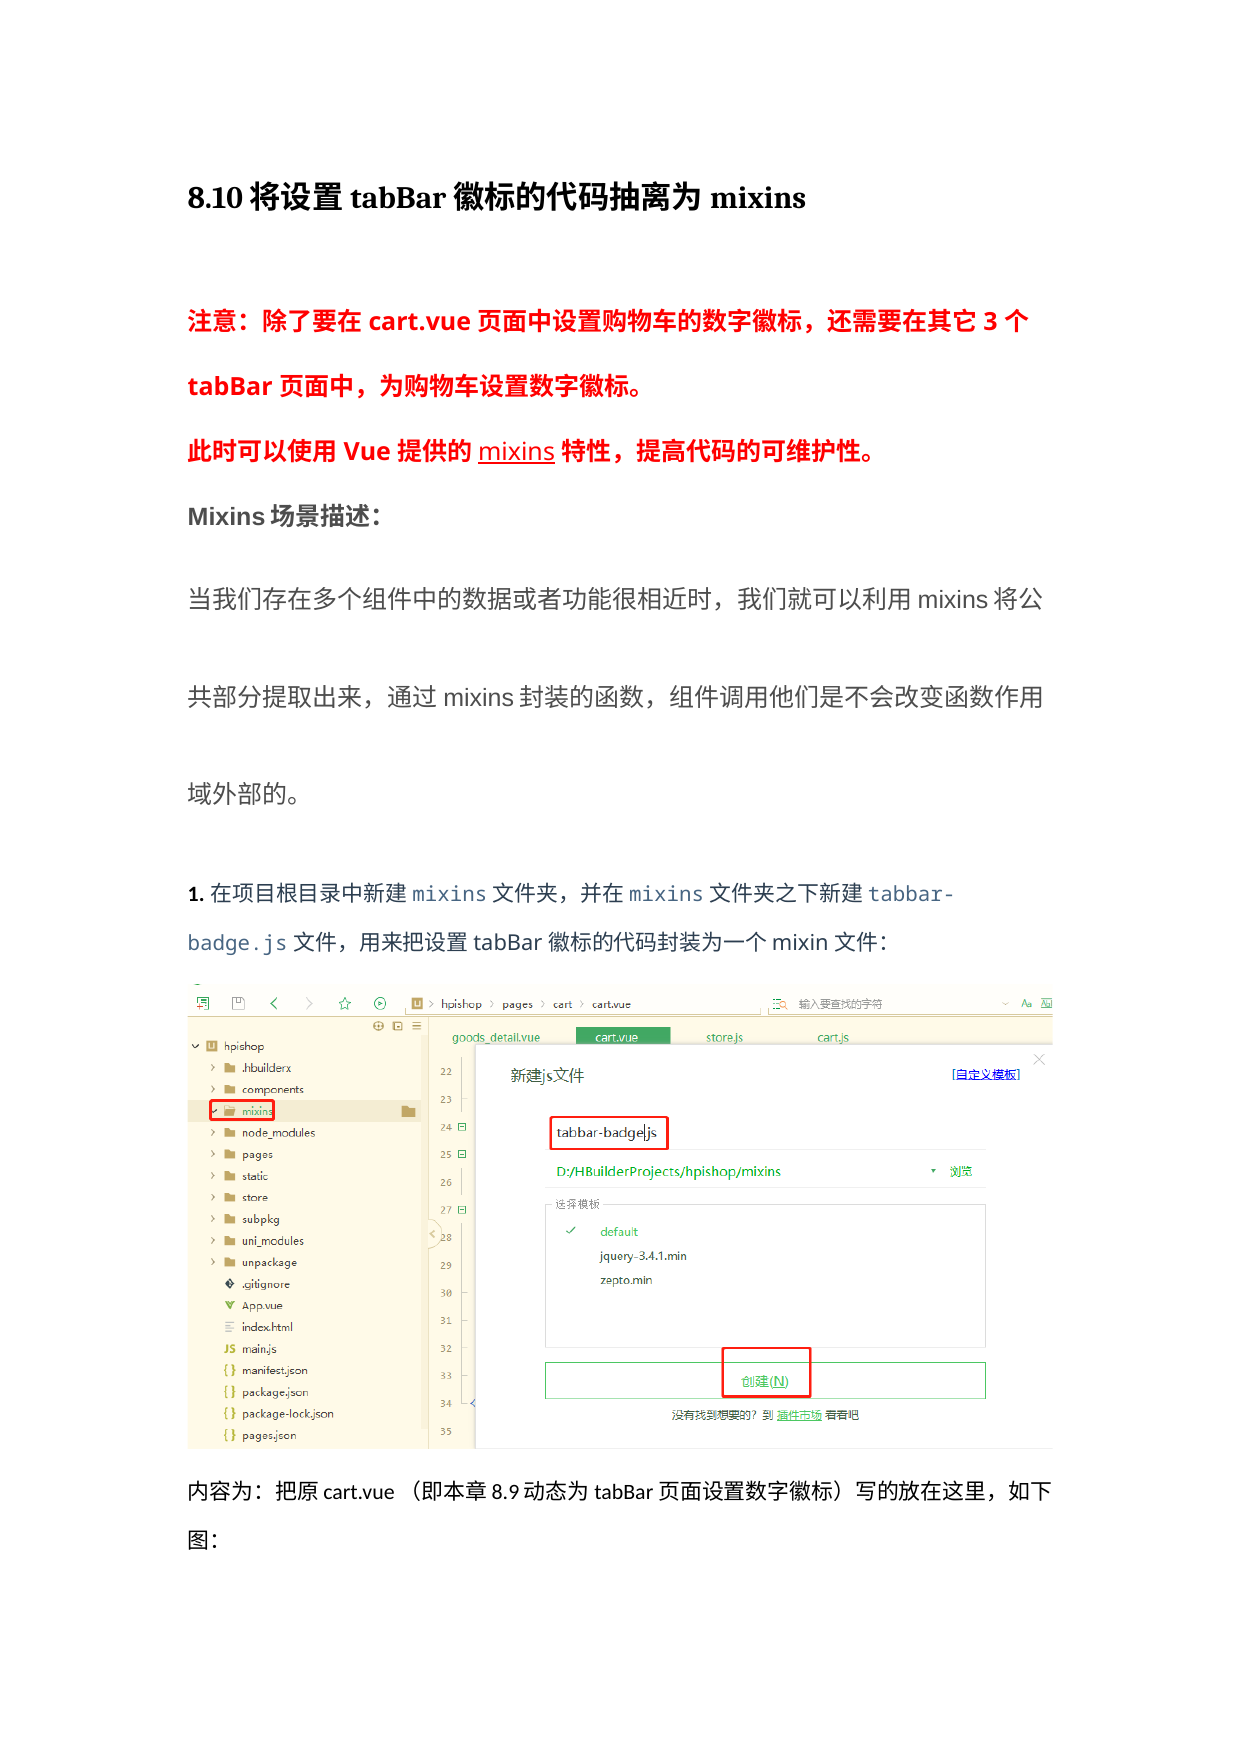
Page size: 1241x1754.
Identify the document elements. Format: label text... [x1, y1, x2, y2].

text 当我们存在多个组件中的数据或者功能很相近时，我们就可以利用mixins将公共部分提取出来，通过 mixins封装的函数，组件调用他们是不会改变函数作用域外部的。 [187, 565, 1053, 825]
text 注意：除了要在 cart.vue 页面中设置购物车的数字徽标，还需要在其它 3 个 tabBar 页面中，为购物车设置数字徽标。 [187, 287, 1053, 417]
text Mixins场景描述： [187, 482, 1053, 547]
text 此时可以使用 Vue 提供的 mixins 特性，提高代码的可维护性。 [187, 417, 1053, 482]
picture [187, 984, 1053, 1449]
text 内容为：把原cart.vue （即本章8.9动态为 tabBar 页面设置数字徽标）写的放在这里，如下图： [187, 1474, 1053, 1555]
subtitle 8.10将设置 tabBar 徽标的代码抽离为 mixins [187, 162, 1053, 227]
text 1. 在项目根目录中新建 mixins 文件夹，并在 mixins 文件夹之下新建 tabbar-badge.js 文件，用来把设置 tabBar 徽标的代码封装为一个 mixin 文件： [187, 876, 1053, 957]
